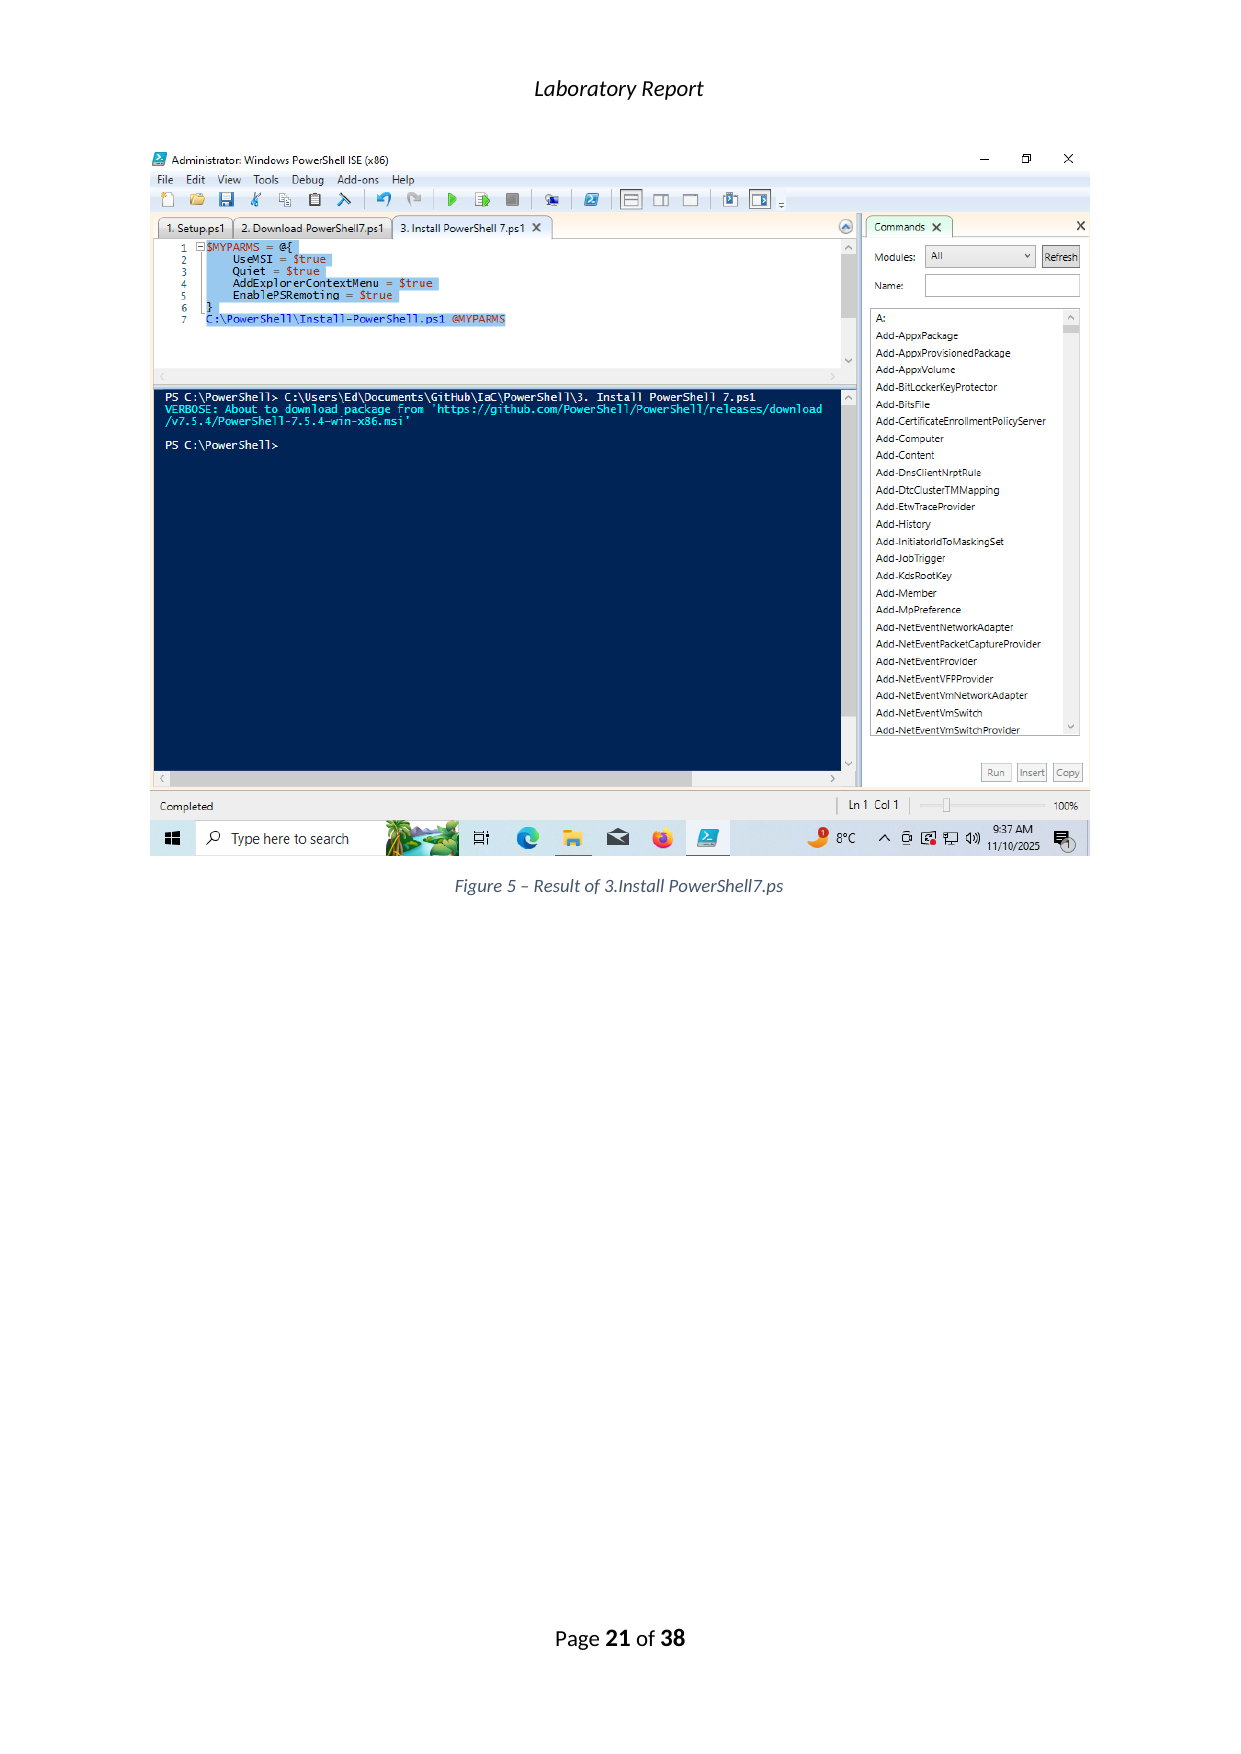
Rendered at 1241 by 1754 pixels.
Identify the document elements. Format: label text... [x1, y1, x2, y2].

text Figure 5 – Result of 3.Install PowerShell7.ps [150, 874, 1090, 897]
picture [150, 150, 1091, 856]
